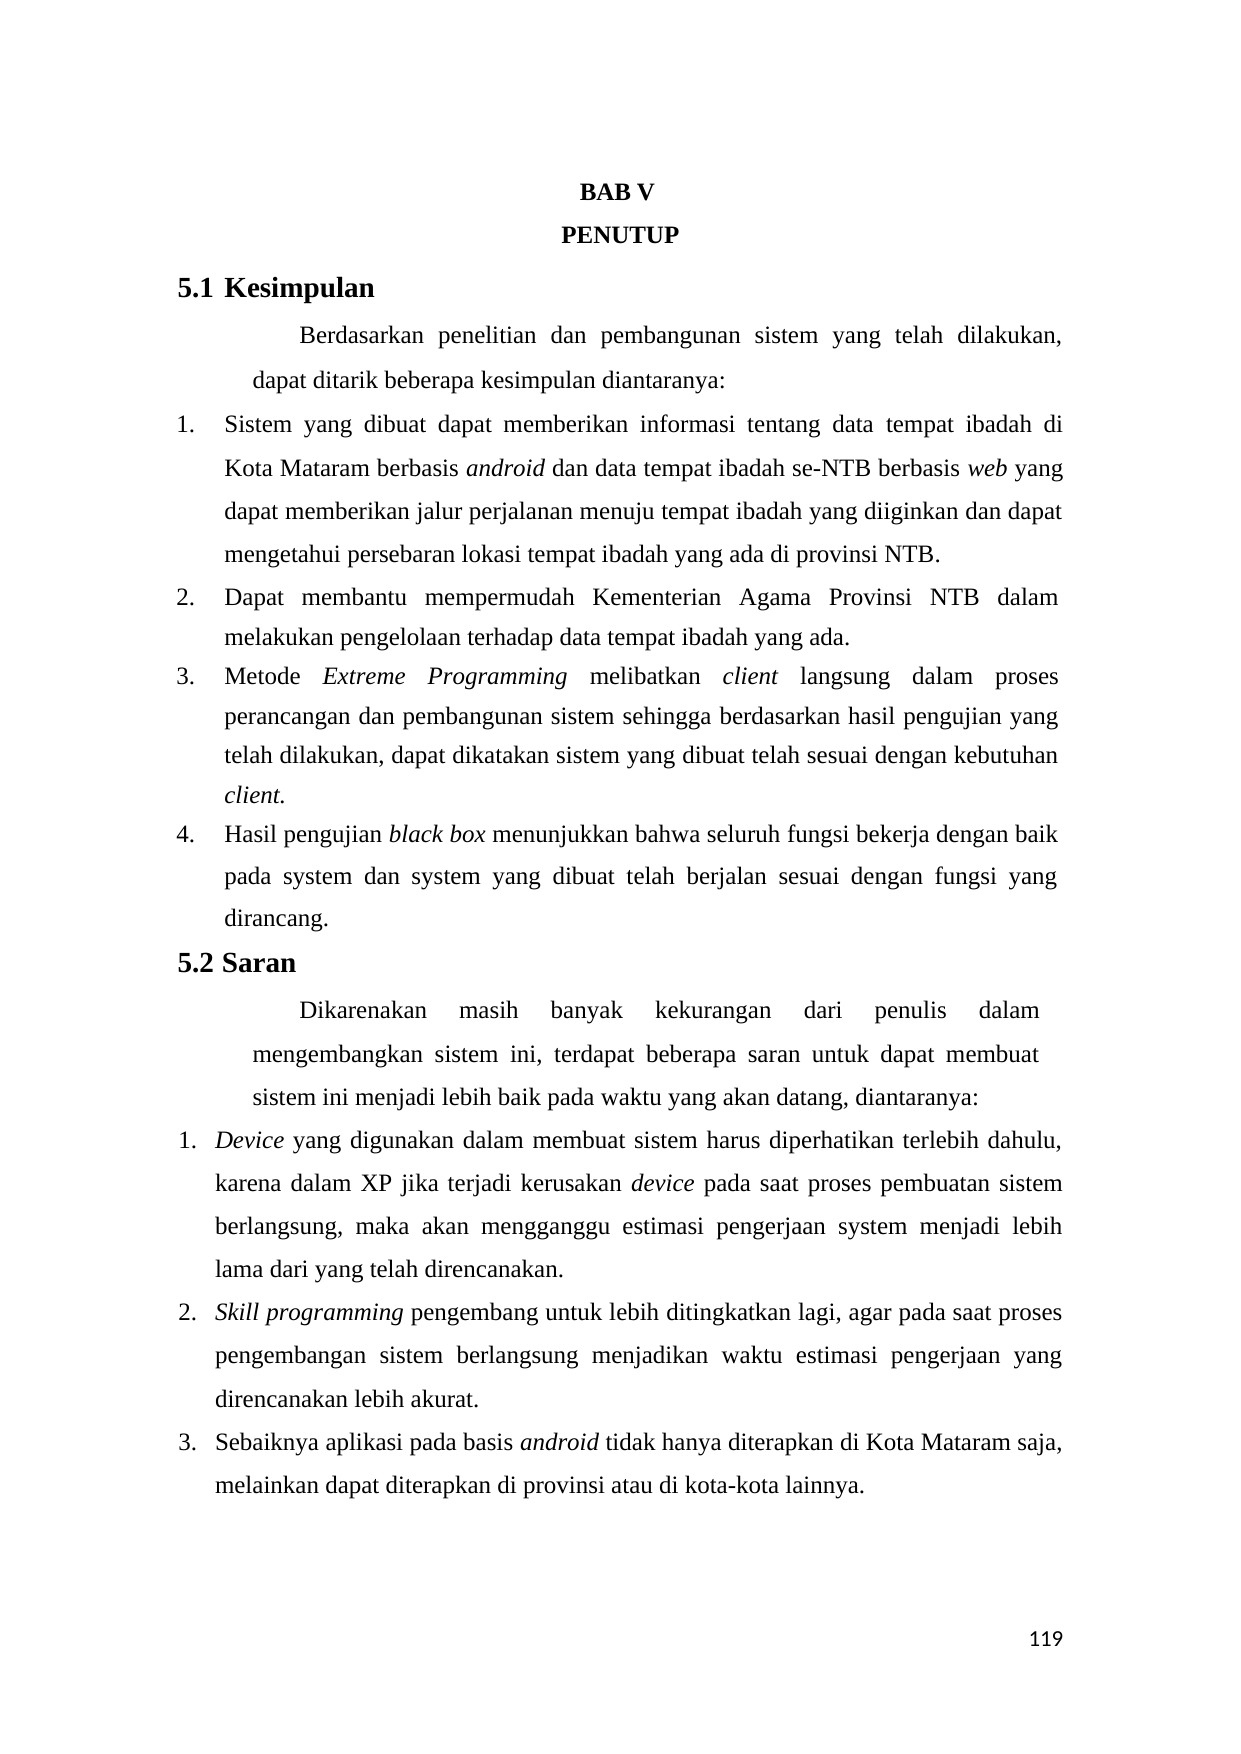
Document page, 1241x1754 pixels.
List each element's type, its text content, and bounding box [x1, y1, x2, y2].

list Sebaiknya aplikasi pada basis android tidak hanya diterapkan di Kota Mataram saja, melainkan dapat diterapkan di provinsi atau di kota-kota lainnya. [178, 1427, 1063, 1499]
list Sistem yang dibuat dapat memberikan informasi tentang data tempat ibadah di Kota Mataram berbasis android dan data tempat ibadah se-NTB berbasis web yang dapat memberikan jalur perjalanan menuju tempat ibadah yang diiginkan dan dapat mengetahui persebaran lokasi tempat ibadah yang ada di provinsi NTB. [176, 409, 1063, 568]
list Device yang digunakan dalam membuat sistem harus diperhatikan terlebih dahulu, karena dalam XP jika terjadi kerusakan device pada saat proses pembuatan sistem berlangsung, maka akan mengganggu estimasi pengerjaan system menjadi lebih lama dari yang telah direncanakan. [178, 1125, 1063, 1283]
subtitle BAB V PENUTUP [177, 177, 1063, 249]
list Dapat membantu mempermudah Kementerian Agama Provinsi NTB dalam melakukan pengelolaan terhadap data tempat ibadah yang ada. [176, 582, 1059, 650]
list Metode Extreme Programming melibatkan client langsung dalam proses perancangan dan pembangunan sistem sehingga berdasarkan hasil pengujian yang telah dilakukan, dapat dikatakan sistem yang dibuat telah sesuai dengan kebutuhan client. [176, 661, 1059, 809]
list Skill programming pengembang untuk lebih ditingkatkan lagi, agar pada saat proses pengembangan sistem berlangsung menjadikan waktu estimasi pengerjaan yang direncanakan lebih akurat. [178, 1297, 1063, 1412]
text Berdasarkan penelitian dan pembangunan sistem yang telah dilakukan, dapat ditarik beberapa kesimpulan diantaranya: [252, 320, 1063, 393]
list Hasil pengujian black box menunjukkan bahwa seluruh fungsi bekerja dengan baik pada system dan system yang dibuat telah berjalan sesuai dengan fungsi yang dirancang. [176, 819, 1059, 932]
list Kesimpulan [177, 270, 1063, 303]
list Saran [177, 945, 1063, 979]
text Dikarenakan masih banyak kekurangan dari penulis dalam mengembangkan sistem ini, terdapat beberapa saran untuk dapat membuat sistem ini menjadi lebih baik pada waktu yang akan datang, diantaranya: [252, 996, 1040, 1111]
